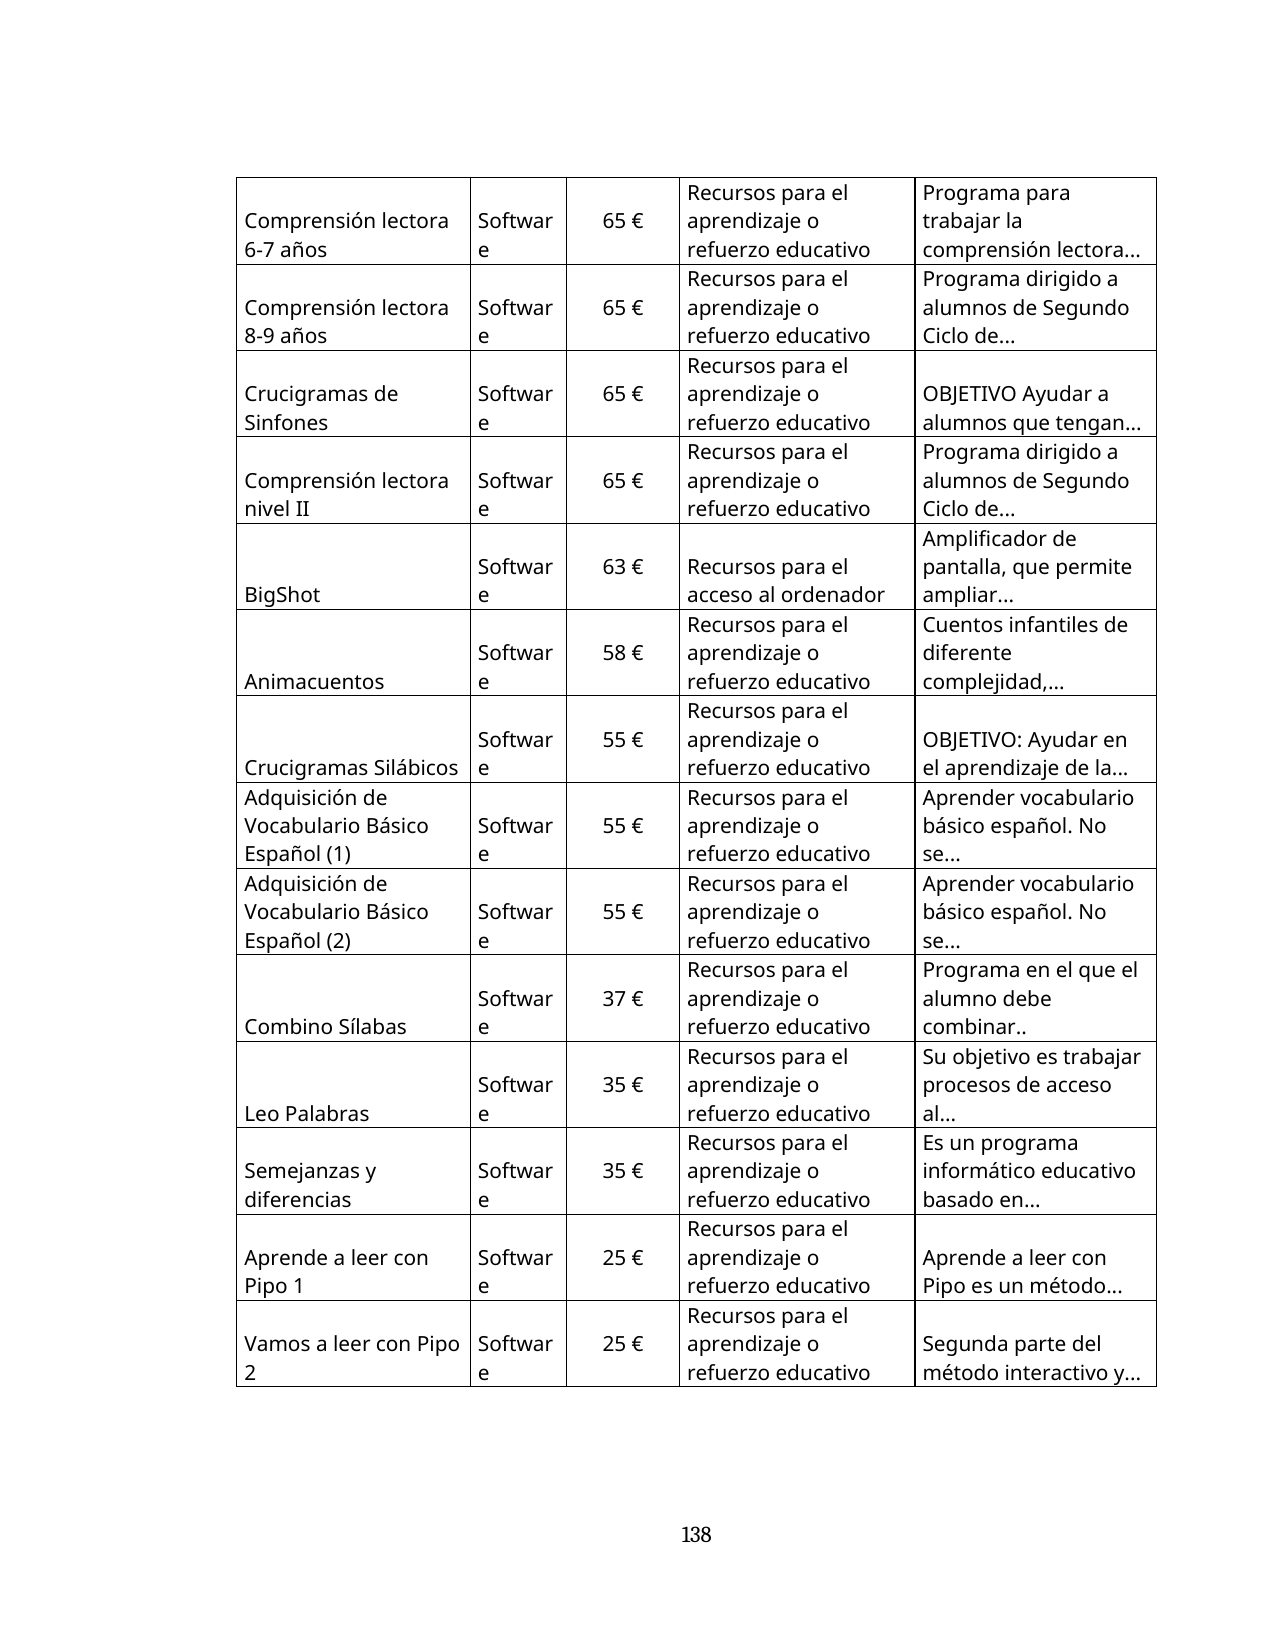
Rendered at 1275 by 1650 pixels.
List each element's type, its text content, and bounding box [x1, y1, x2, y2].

table_cell Recursos para el aprendizaje o refuerzo educativo [680, 696, 914, 782]
table_cell Aprender vocabulario básico español. No se... [916, 869, 1156, 954]
table_cell Software [471, 1215, 566, 1300]
table_cell Leo Palabras [237, 1042, 470, 1127]
table_cell Software [471, 437, 566, 523]
table_cell 65 € [567, 437, 679, 523]
table_cell Software [471, 869, 566, 954]
table_cell Software [471, 178, 566, 263]
table_cell Programa dirigido a alumnos de Segundo Ciclo de... [916, 437, 1156, 523]
table_cell 55 € [567, 696, 679, 782]
table_cell Recursos para el aprendizaje o refuerzo educativo [680, 610, 914, 695]
table_cell 65 € [567, 265, 679, 350]
table_cell Combino Sílabas [237, 955, 470, 1041]
table_cell BigShot [237, 524, 470, 609]
table_cell Software [471, 1301, 566, 1386]
table_cell Comprensión lectora 6-7 años [237, 178, 470, 263]
table_cell Recursos para el acceso al ordenador [680, 524, 914, 609]
table_cell Software [471, 1042, 566, 1127]
table_cell 63 € [567, 524, 679, 609]
table_cell Aprende a leer con Pipo es un método... [916, 1215, 1156, 1300]
table_cell 35 € [567, 1128, 679, 1213]
table_cell Recursos para el aprendizaje o refuerzo educativo [680, 783, 914, 868]
table_cell Cuentos infantiles de diferente complejidad,... [916, 610, 1156, 695]
table_cell 37 € [567, 955, 679, 1041]
table_cell Su objetivo es trabajar procesos de acceso al... [916, 1042, 1156, 1127]
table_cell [680, 265, 914, 350]
table_cell Semejanzas y diferencias [237, 1128, 470, 1213]
table_cell OBJETIVO Ayudar a alumnos que tengan... [916, 351, 1156, 436]
table_cell Programa en el que el alumno debe combinar.. [916, 955, 1156, 1041]
table_cell Software [471, 783, 566, 868]
table_cell Recursos para el aprendizaje o refuerzo educativo [680, 955, 914, 1041]
table_cell Recursos para el aprendizaje o refuerzo educativo [680, 1128, 914, 1213]
table_cell 55 € [567, 869, 679, 954]
table_cell Recursos para el aprendizaje o refuerzo educativo [680, 1042, 914, 1127]
table_cell Amplificador de pantalla, que permite ampliar... [916, 524, 1156, 609]
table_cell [680, 1215, 914, 1300]
table_cell Aprende a leer con Pipo 1 [237, 1215, 470, 1300]
table_cell Crucigramas de Sinfones [237, 351, 470, 436]
table_cell Software [471, 265, 566, 350]
table_cell Segunda parte del método interactivo y... [916, 1301, 1156, 1386]
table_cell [916, 178, 1156, 263]
table_cell Programa dirigido a alumnos de Segundo Ciclo de... [916, 265, 1156, 350]
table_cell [680, 178, 914, 263]
table_cell 55 € [567, 783, 679, 868]
table_cell Software [471, 524, 566, 609]
table_cell Es un programa informático educativo basado en... [916, 1128, 1156, 1213]
table_cell Software [471, 955, 566, 1041]
table_cell Recursos para el aprendizaje o refuerzo educativo [680, 437, 914, 523]
table_cell Aprender vocabulario básico español. No se... [916, 783, 1156, 868]
table_cell 25 € [567, 1301, 679, 1386]
table_cell Comprensión lectora nivel II [237, 437, 470, 523]
table_cell Adquisición de Vocabulario Básico Español (2) [237, 869, 470, 954]
table_cell Vamos a leer con Pipo 2 [237, 1301, 470, 1386]
table_cell Recursos para el aprendizaje o refuerzo educativo [680, 869, 914, 954]
table_cell Crucigramas Silábicos [237, 696, 470, 782]
table_cell OBJETIVO: Ayudar en el aprendizaje de la... [916, 696, 1156, 782]
table_cell Adquisición de Vocabulario Básico Español (1) [237, 783, 470, 868]
table_cell Animacuentos [237, 610, 470, 695]
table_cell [680, 1301, 914, 1386]
table_cell 25 € [567, 1215, 679, 1300]
table_cell Software [471, 610, 566, 695]
table_cell Software [471, 1128, 566, 1213]
table_cell Recursos para el aprendizaje o refuerzo educativo [680, 351, 914, 436]
table_cell 65 € [567, 178, 679, 263]
table_cell Software [471, 696, 566, 782]
table_cell Comprensión lectora 8-9 años [237, 265, 470, 350]
table_cell 35 € [567, 1042, 679, 1127]
table_cell 65 € [567, 351, 679, 436]
table_cell 58 € [567, 610, 679, 695]
table_cell Software [471, 351, 566, 436]
